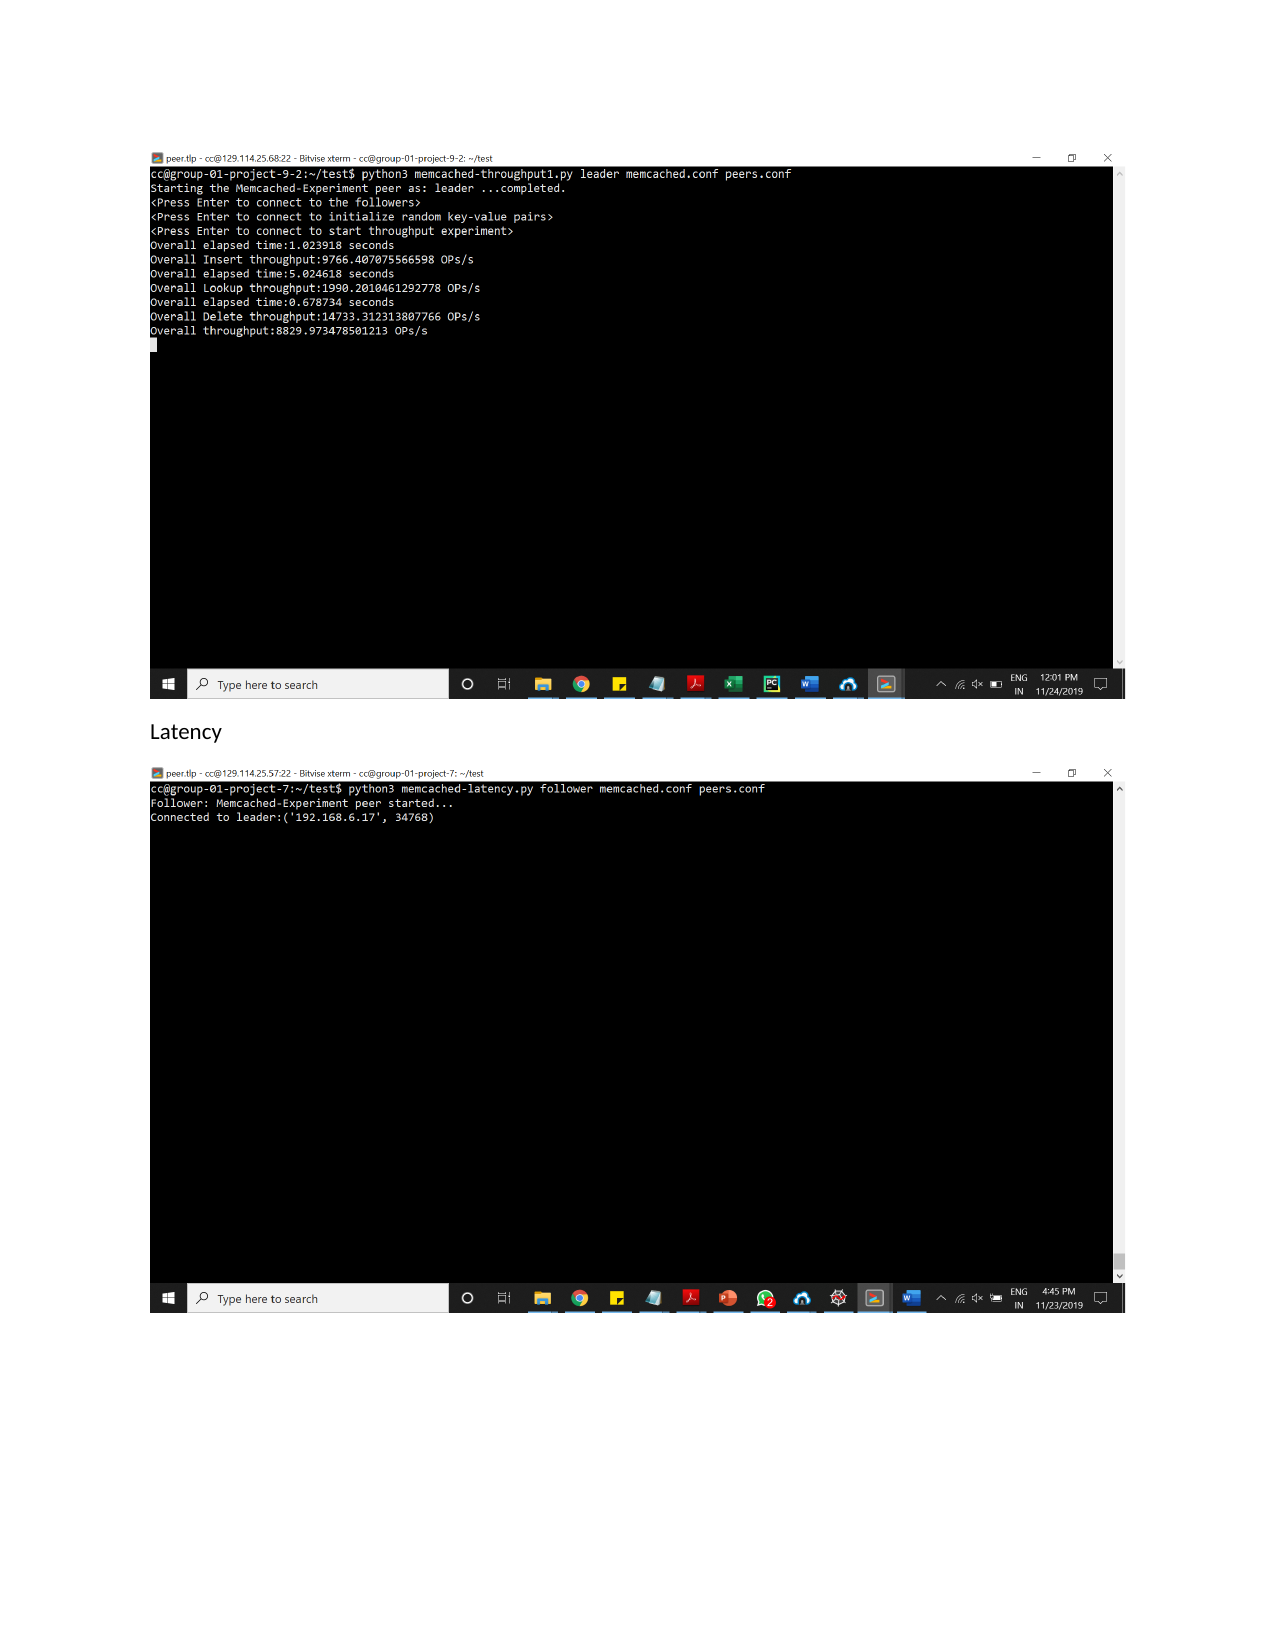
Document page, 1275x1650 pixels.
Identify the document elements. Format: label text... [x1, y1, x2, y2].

picture [150, 764, 1125, 1313]
picture [150, 150, 1125, 699]
text Latency [150, 717, 1125, 745]
